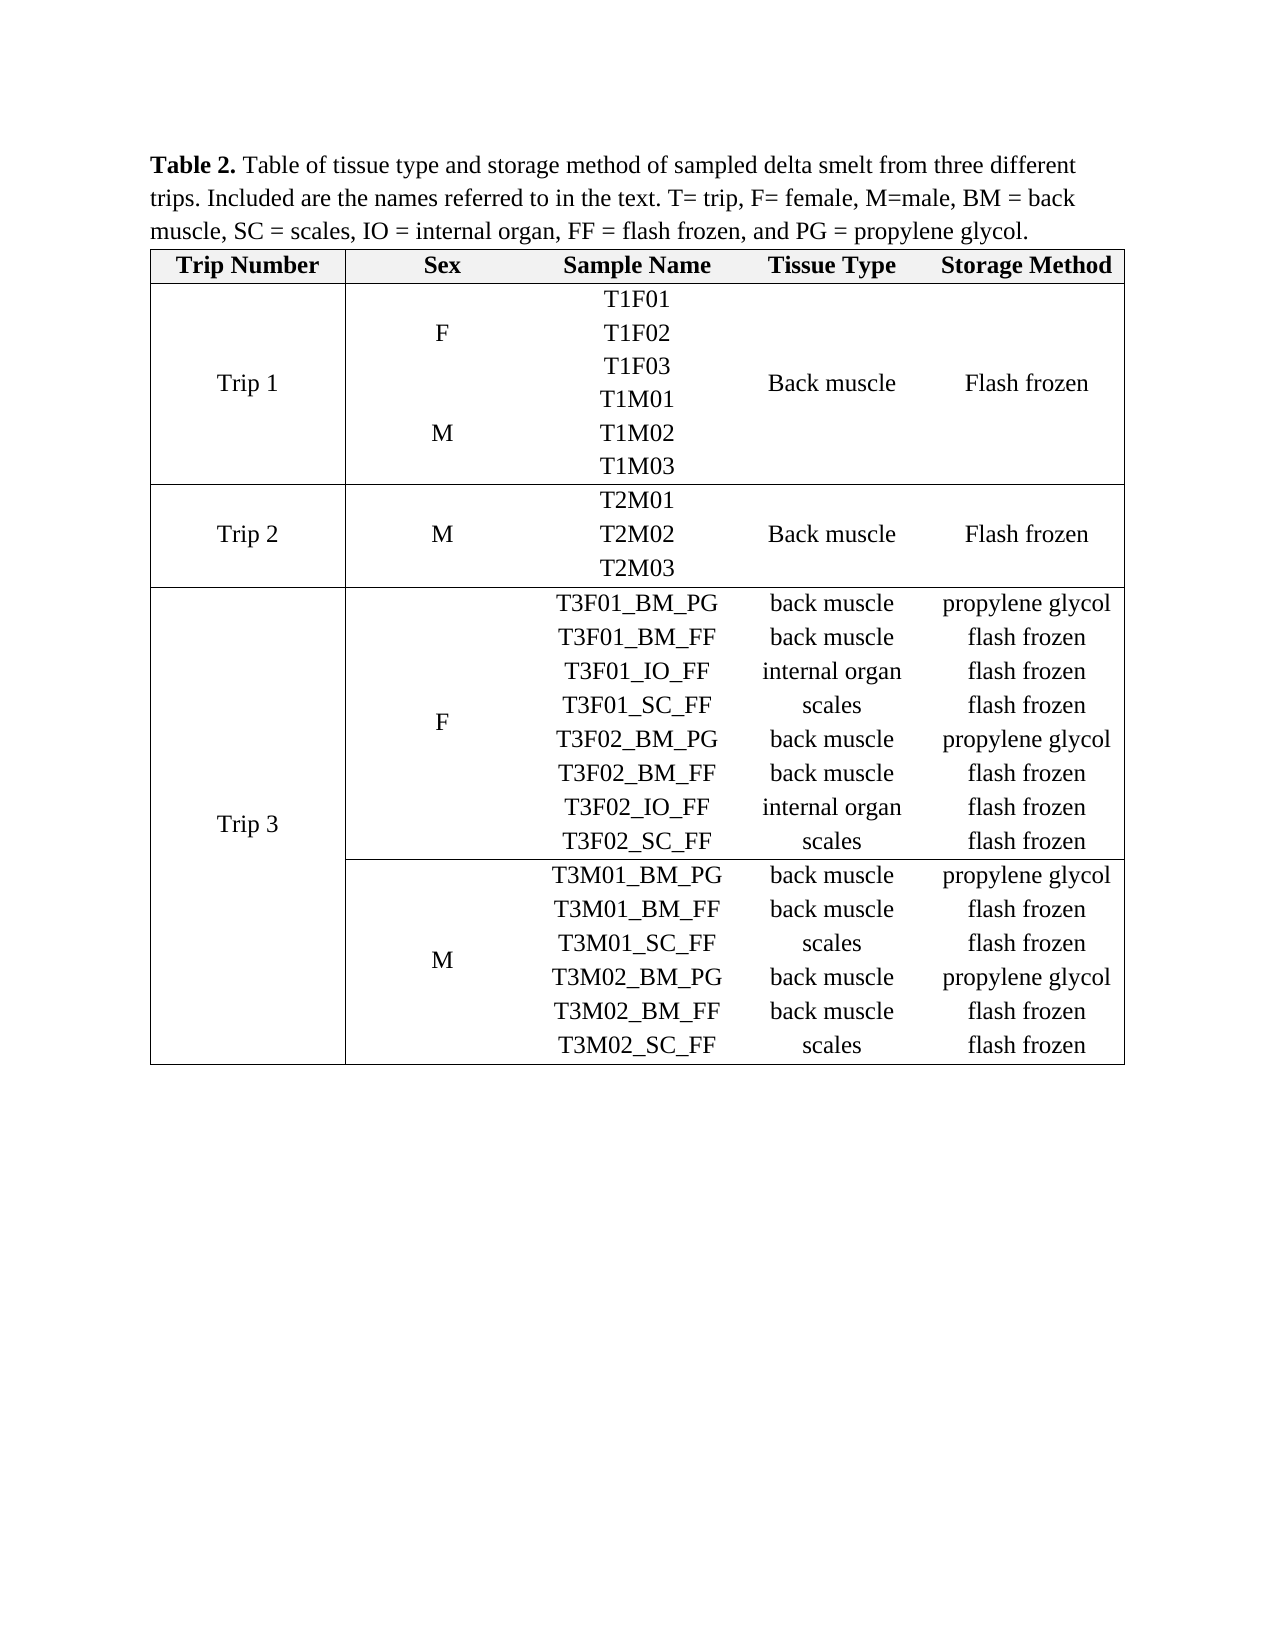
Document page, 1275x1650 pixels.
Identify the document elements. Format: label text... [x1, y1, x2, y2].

table_cell Trip 2 [151, 485, 345, 587]
table_cell T3F01_SC_FF [540, 689, 735, 723]
table_header Tissue Type [735, 250, 930, 283]
table_cell flash frozen [930, 655, 1124, 689]
table_cell flash frozen [930, 621, 1124, 655]
table_cell internal organ [735, 791, 930, 825]
table_cell T2M01 [540, 485, 735, 518]
table_cell M [346, 860, 540, 1063]
table_cell scales [735, 1029, 930, 1063]
table_cell M [346, 485, 540, 587]
table_cell Trip 3 [151, 588, 345, 1063]
table_cell Flash frozen [930, 485, 1124, 587]
table_cell T1F01 [540, 284, 735, 317]
table_cell internal organ [735, 655, 930, 689]
table_header Sample Name [540, 250, 735, 283]
table_cell Trip 1 [151, 284, 345, 484]
table_cell T3F02_BM_PG [540, 723, 735, 757]
table_cell T1F03 [540, 351, 735, 384]
table_cell scales [735, 927, 930, 961]
table_cell T3F01_IO_FF [540, 655, 735, 689]
table_cell Back muscle [735, 284, 930, 484]
table_header Storage Method [930, 250, 1124, 283]
table_cell T3M01_SC_FF [540, 927, 735, 961]
table_cell F [346, 588, 540, 859]
table_cell T1F02 [540, 317, 735, 351]
table_cell flash frozen [930, 825, 1124, 859]
table_cell back muscle [735, 893, 930, 927]
table_cell back muscle [735, 723, 930, 757]
table_cell scales [735, 689, 930, 723]
table_cell T3M02_BM_FF [540, 995, 735, 1029]
table_cell back muscle [735, 621, 930, 655]
text Table 2. Table of tissue type and storage method of sampled delta smelt from three different trips. Included are the names referred to in the text. T= trip, F= female, M=male, BM = back muscle, SC = scales, IO = internal organ, FF = flash frozen, and PG = propylene glycol. [150, 150, 1125, 245]
table_cell propylene glycol [930, 961, 1124, 995]
table_cell T1M01 [540, 384, 735, 417]
table_cell flash frozen [930, 1029, 1124, 1063]
table_cell Back muscle [735, 485, 930, 587]
table_cell propylene glycol [930, 860, 1124, 893]
table_cell T3M02_BM_PG [540, 961, 735, 995]
table_cell F [346, 284, 540, 384]
table_cell T3F02_BM_FF [540, 757, 735, 791]
table_cell back muscle [735, 860, 930, 893]
table_cell back muscle [735, 588, 930, 621]
table_cell flash frozen [930, 757, 1124, 791]
table_cell back muscle [735, 757, 930, 791]
table_cell flash frozen [930, 927, 1124, 961]
table_cell flash frozen [930, 791, 1124, 825]
table_cell T1M03 [540, 451, 735, 484]
table_cell back muscle [735, 995, 930, 1029]
table_cell T3M01_BM_FF [540, 893, 735, 927]
table_cell T3M01_BM_PG [540, 860, 735, 893]
table_cell flash frozen [930, 995, 1124, 1029]
table_header Sex [346, 250, 540, 283]
table_cell T2M03 [540, 553, 735, 587]
table_header Trip Number [151, 250, 345, 283]
table_cell T3M02_SC_FF [540, 1029, 735, 1063]
table_cell propylene glycol [930, 588, 1124, 621]
table_cell T2M02 [540, 519, 735, 552]
table_cell M [346, 384, 540, 484]
table_cell propylene glycol [930, 723, 1124, 757]
table_cell T3F01_BM_PG [540, 588, 735, 621]
table_cell flash frozen [930, 689, 1124, 723]
table_cell T3F02_SC_FF [540, 825, 735, 859]
table_cell T3F01_BM_FF [540, 621, 735, 655]
table_cell T3F02_IO_FF [540, 791, 735, 825]
table_cell Flash frozen [930, 284, 1124, 484]
table_cell back muscle [735, 961, 930, 995]
table_cell flash frozen [930, 893, 1124, 927]
table_cell T1M02 [540, 417, 735, 451]
table_cell scales [735, 825, 930, 859]
